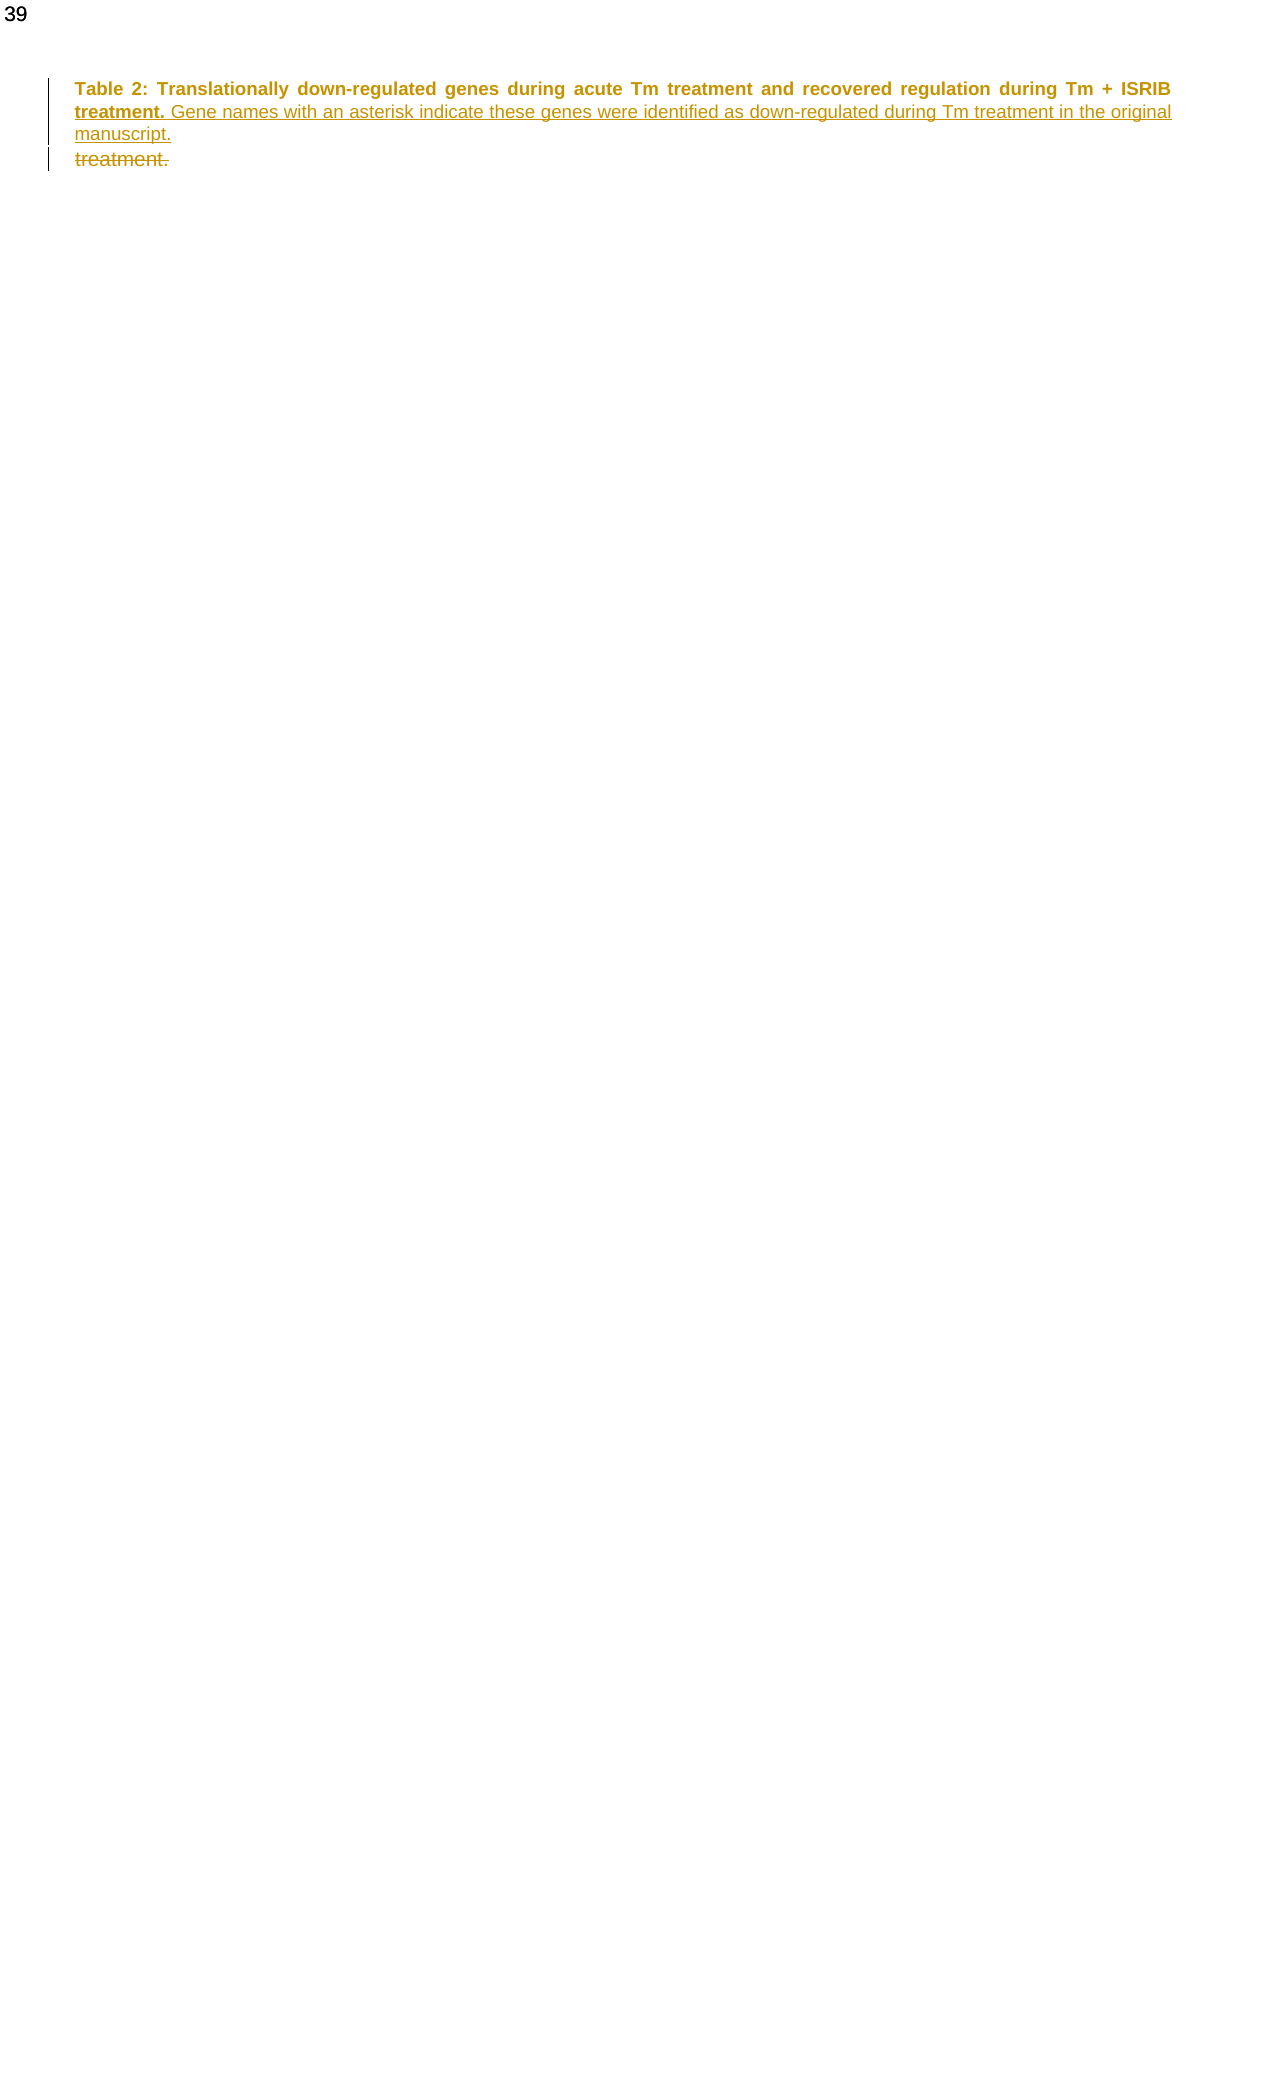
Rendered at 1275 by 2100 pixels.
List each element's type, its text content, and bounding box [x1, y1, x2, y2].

text Table 2: Translationally down-regulated genes during acute Tm treatment and recovered regulation during Tm + ISRIB [74, 78, 1173, 145]
